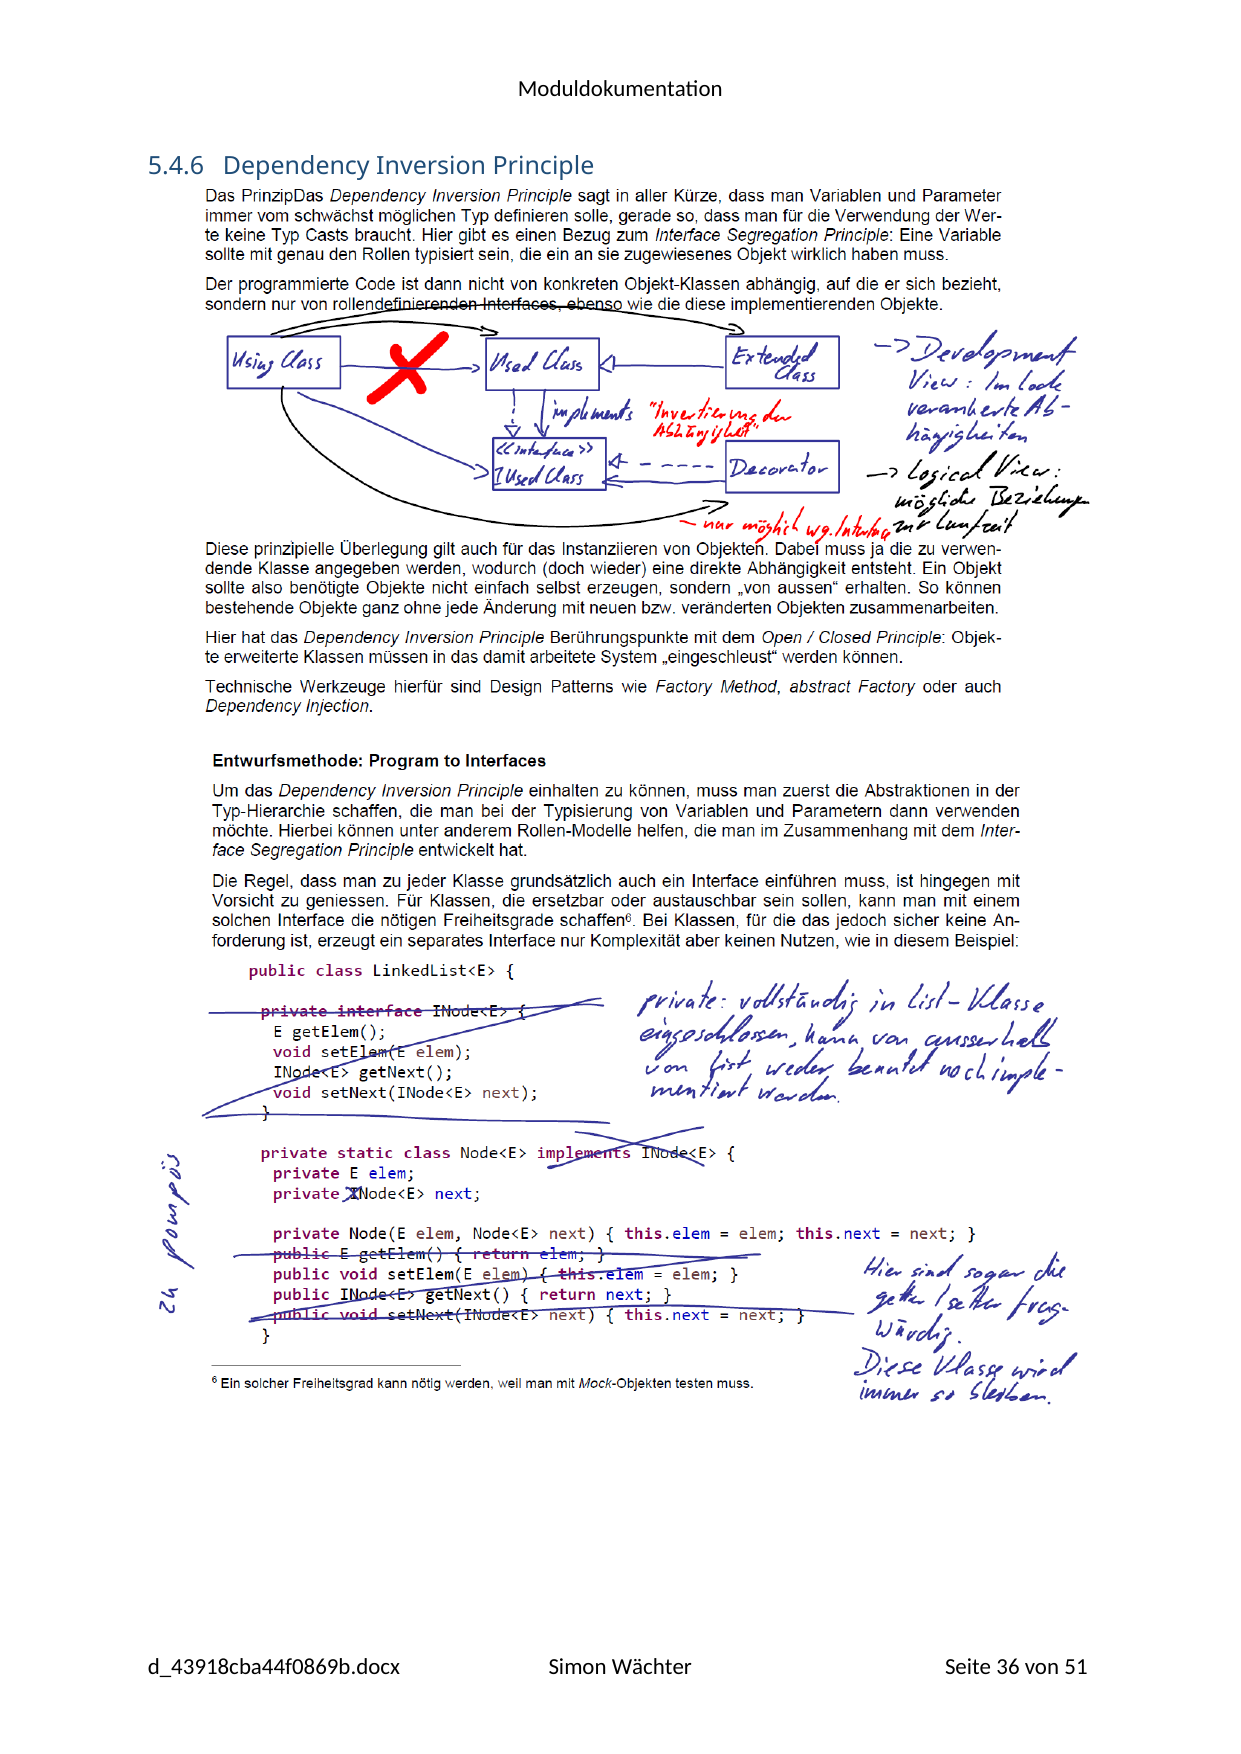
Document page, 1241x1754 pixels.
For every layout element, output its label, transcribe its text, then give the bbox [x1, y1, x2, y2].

picture [147, 184, 1093, 727]
picture [147, 745, 1093, 1411]
subtitle Dependency Inversion Principle [148, 148, 1093, 182]
